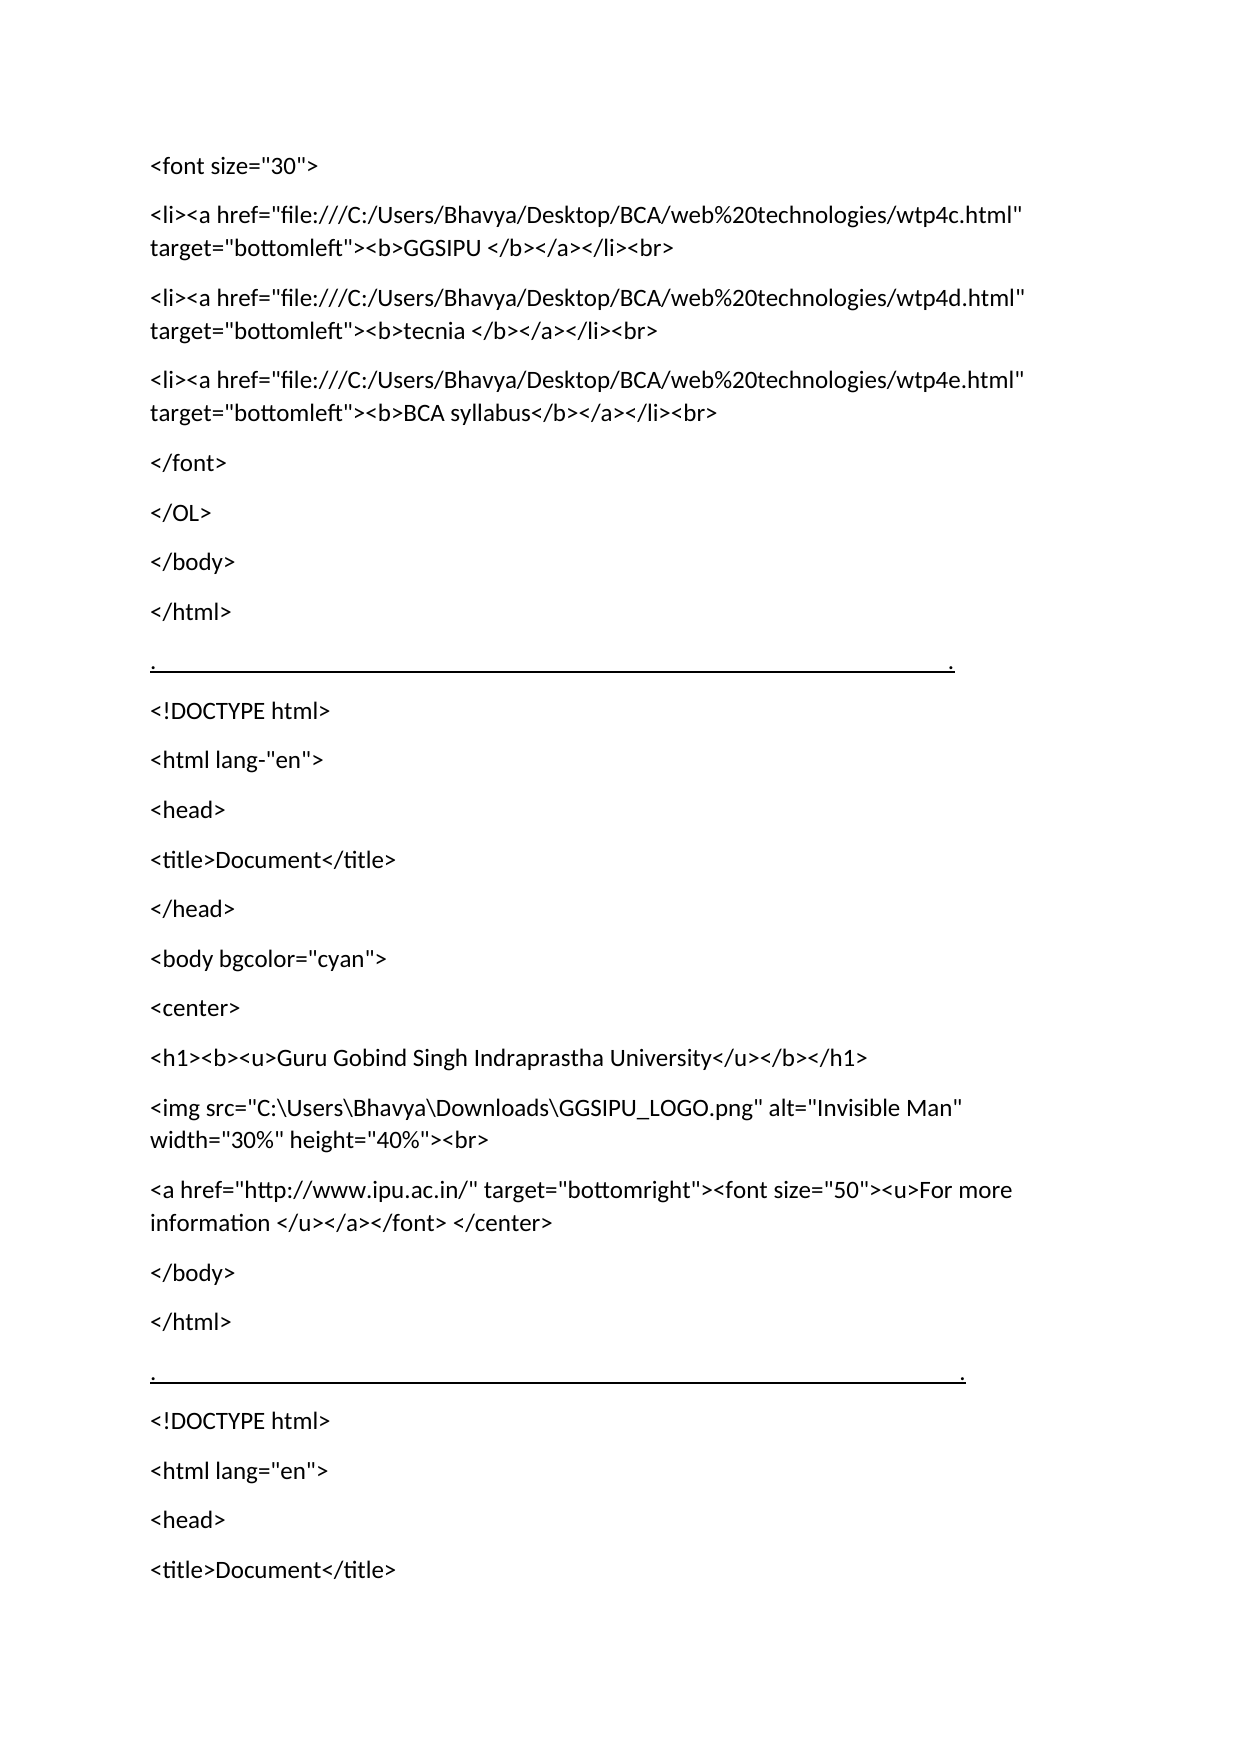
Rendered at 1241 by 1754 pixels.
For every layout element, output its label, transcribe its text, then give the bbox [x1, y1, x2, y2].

text <html lang="en"> [150, 1455, 1090, 1486]
text <title>Document</title> [150, 1554, 1090, 1585]
text <center> [150, 992, 1090, 1023]
text </html> [150, 1306, 1090, 1337]
text <li><a href="file:///C:/Users/Bhavya/Desktop/BCA/web%20technologies/wtp4c.html" target="bottomleft"><b>GGSIPU </b></a></li><br> [150, 199, 1090, 263]
text <li><a href="file:///C:/Users/Bhavya/Desktop/BCA/web%20technologies/wtp4e.html" target="bottomleft"><b>BCA syllabus</b></a></li><br> [150, 364, 1090, 428]
text . . [150, 645, 1090, 676]
text <!DOCTYPE html> [150, 695, 1090, 726]
text <title>Document</title> [150, 844, 1090, 874]
text <head> [150, 794, 1090, 825]
text <body bgcolor="cyan"> [150, 943, 1090, 973]
text </font> [150, 447, 1090, 478]
text <font size="30"> [150, 150, 1090, 181]
text <a href="http://www.ipu.ac.in/" target="bottomright"><font size="50"><u>For more information </u></a></font> </center> [150, 1174, 1090, 1238]
text <html lang-"en"> [150, 744, 1090, 775]
text <head> [150, 1504, 1090, 1535]
text </OL> [150, 497, 1090, 527]
text . . [150, 1356, 1090, 1386]
text <h1><b><u>Guru Gobind Singh Indraprastha University</u></b></h1> [150, 1042, 1090, 1073]
text </body> [150, 546, 1090, 577]
text </html> [150, 596, 1090, 626]
text </body> [150, 1257, 1090, 1287]
text </head> [150, 893, 1090, 924]
text <!DOCTYPE html> [150, 1405, 1090, 1436]
text <li><a href="file:///C:/Users/Bhavya/Desktop/BCA/web%20technologies/wtp4d.html" target="bottomleft"><b>tecnia </b></a></li><br> [150, 282, 1090, 346]
text <img src="C:\Users\Bhavya\Downloads\GGSIPU_LOGO.png" alt="Invisible Man" width="30%" height="40%"><br> [150, 1092, 1090, 1155]
